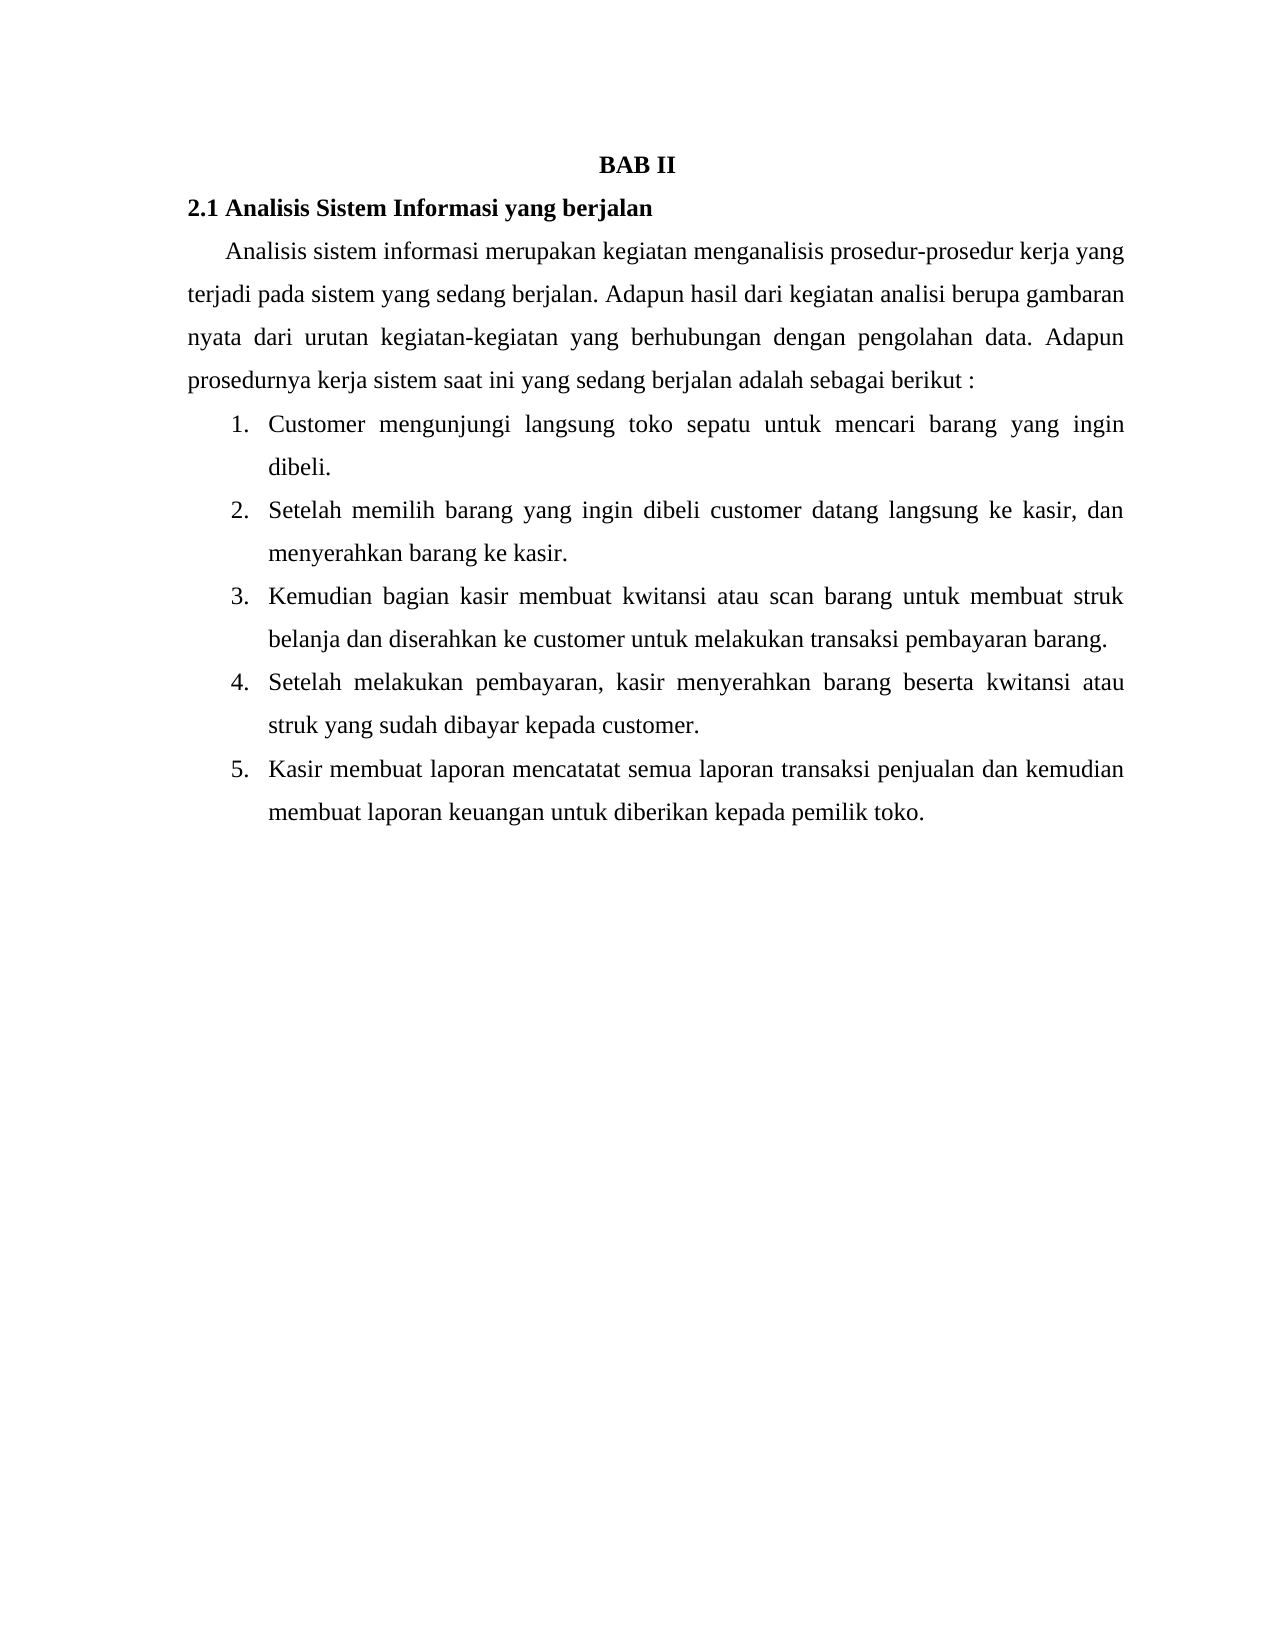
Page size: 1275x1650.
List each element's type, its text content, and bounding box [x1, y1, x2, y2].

text Analisis sistem informasi merupakan kegiatan menganalisis prosedur-prosedur kerja yang terjadi pada sistem yang sedang berjalan. Adapun hasil dari kegiatan analisi berupa gambaran nyata dari urutan kegiatan-kegiatan yang berhubungan dengan pengolahan data. Adapun prosedurnya kerja sistem saat ini yang sedang berjalan adalah sebagai berikut : [187, 236, 1125, 394]
text BAB II [150, 150, 1125, 179]
list Customer mengunjungi langsung toko sepatu untuk mencari barang yang ingin dibeli. [231, 409, 1125, 481]
list Analisis Sistem Informasi yang berjalan [187, 193, 1125, 222]
list Setelah memilih barang yang ingin dibeli customer datang langsung ke kasir, dan menyerahkan barang ke kasir. [231, 495, 1125, 567]
list Kasir membuat laporan mencatatat semua laporan transaksi penjualan dan kemudian membuat laporan keuangan untuk diberikan kepada pemilik toko. [231, 754, 1125, 826]
list Setelah melakukan pembayaran, kasir menyerahkan barang beserta kwitansi atau struk yang sudah dibayar kepada customer. [231, 667, 1125, 739]
list Kemudian bagian kasir membuat kwitansi atau scan barang untuk membuat struk belanja dan diserahkan ke customer untuk melakukan transaksi pembayaran barang. [231, 581, 1125, 653]
